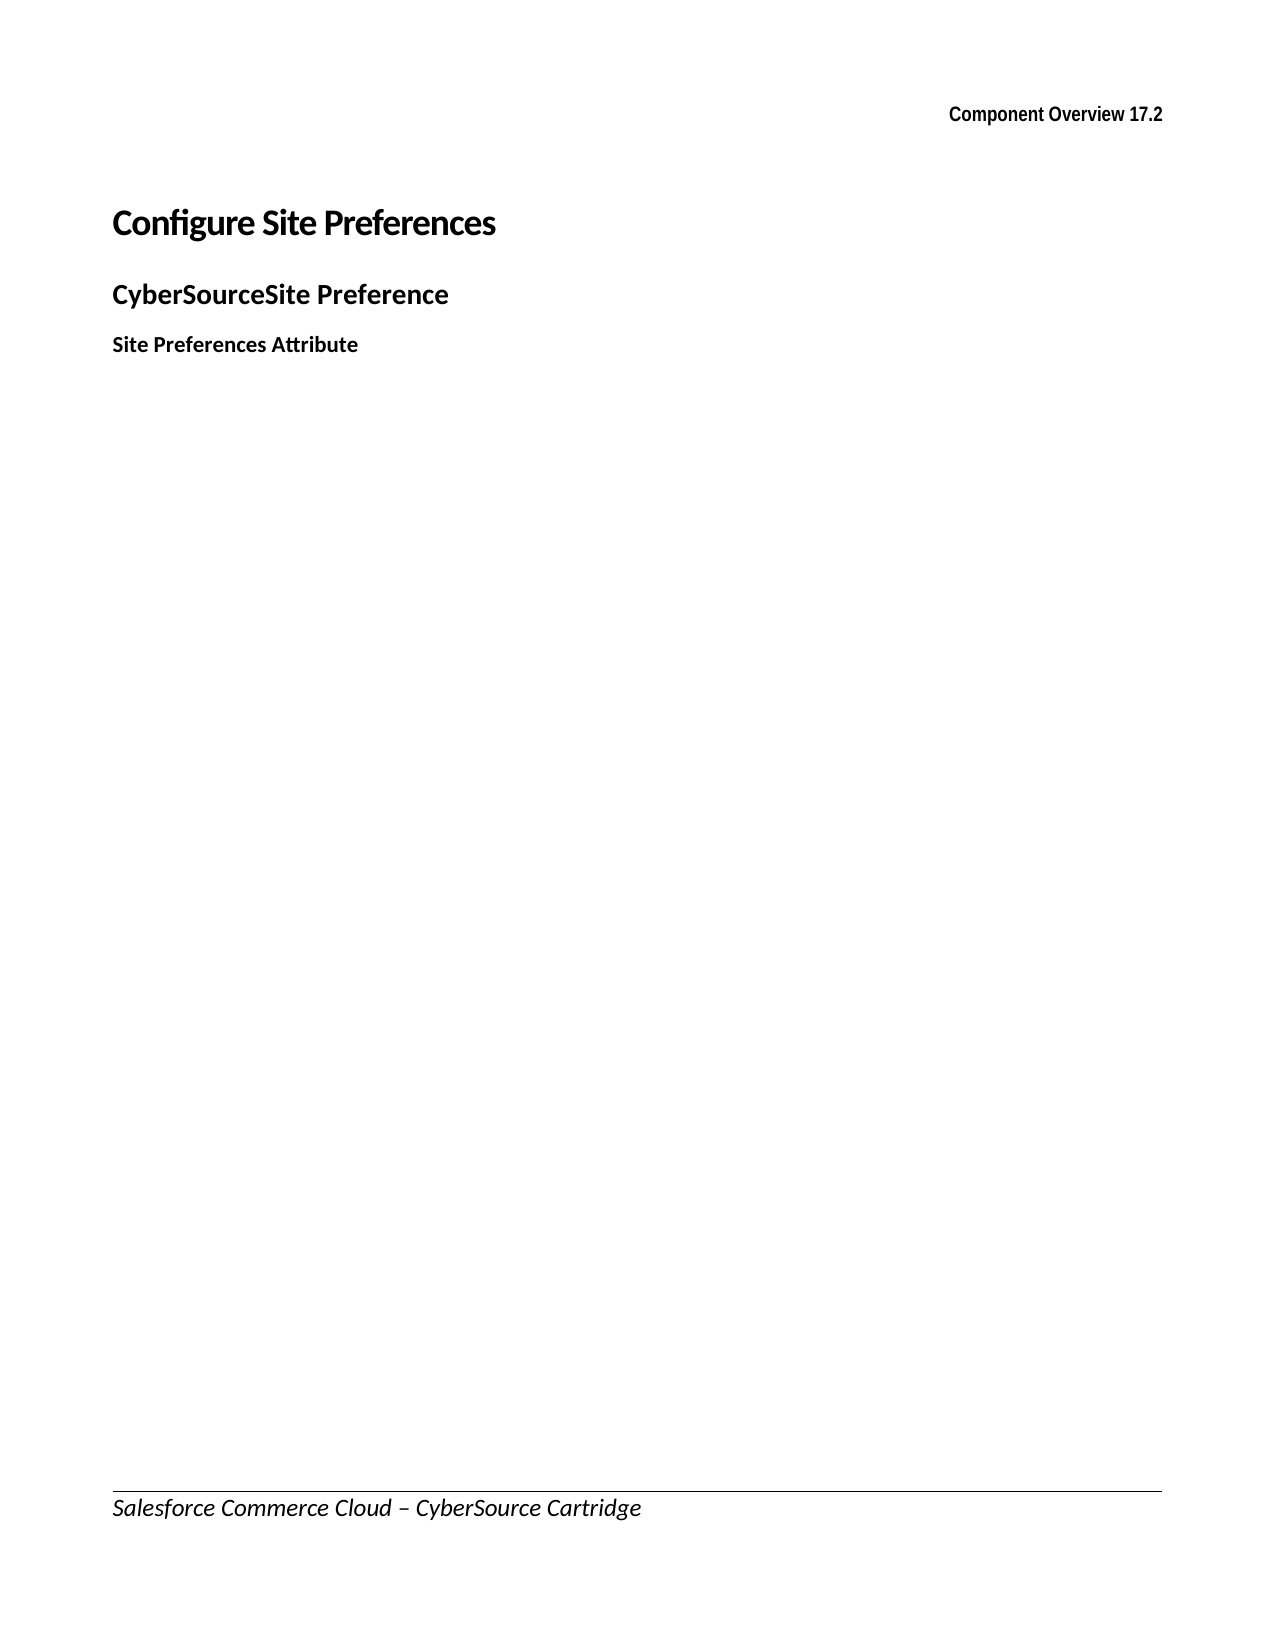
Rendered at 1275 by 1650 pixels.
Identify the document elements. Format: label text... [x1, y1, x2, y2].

subtitle Site Preferences Attribute [112, 330, 1162, 358]
subtitle CyberSourceSite Preference [112, 276, 1162, 312]
subtitle Configure Site Preferences [112, 199, 1162, 244]
